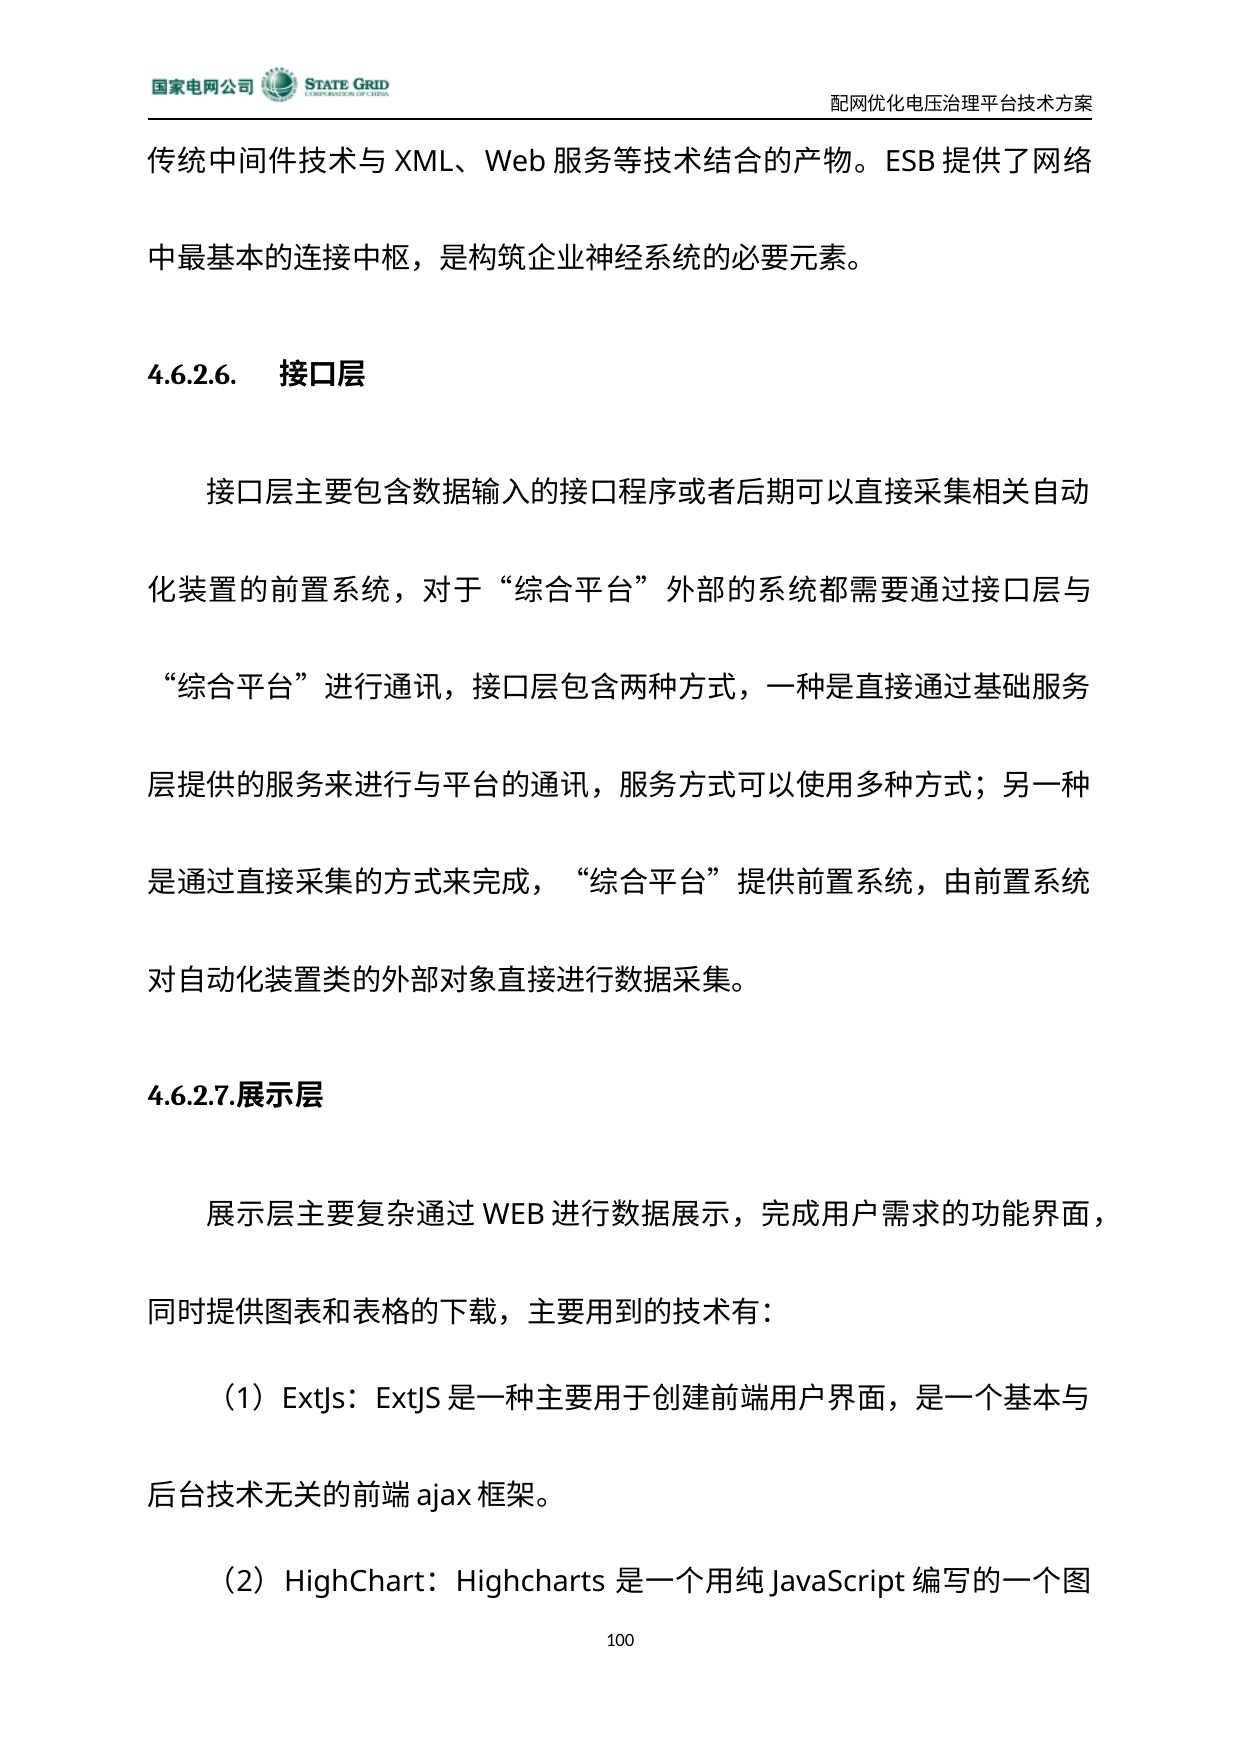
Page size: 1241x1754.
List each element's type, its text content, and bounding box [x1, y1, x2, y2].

text 展示层主要复杂通过WEB进行数据展示，完成用户需求的功能界面，同时提供图表和表格的下载，主要用到的技术有： [148, 1179, 1092, 1342]
subtitle 展示层 [148, 1061, 1092, 1126]
text （1）ExtJs：ExtJS是一种主要用于创建前端用户界面，是一个基本与后台技术无关的前端ajax框架。 [148, 1363, 1092, 1526]
text 接口层主要包含数据输入的接口程序或者后期可以直接采集相关自动化装置的前置系统，对于“综合平台”外部的系统都需要通过接口层与“综合平台”进行通讯，接口层包含两种方式，一种是直接通过基础服务层提供的服务来进行与平台的通讯，服务方式可以使用多种方式；另一种是通过直接采集的方式来完成，“综合平台”提供前置系统，由前置系统对自动化装置类的外部对象直接进行数据采集。 [148, 458, 1092, 1010]
subtitle 接口层 [148, 339, 1092, 404]
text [148, 1547, 1092, 1612]
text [148, 126, 1092, 288]
